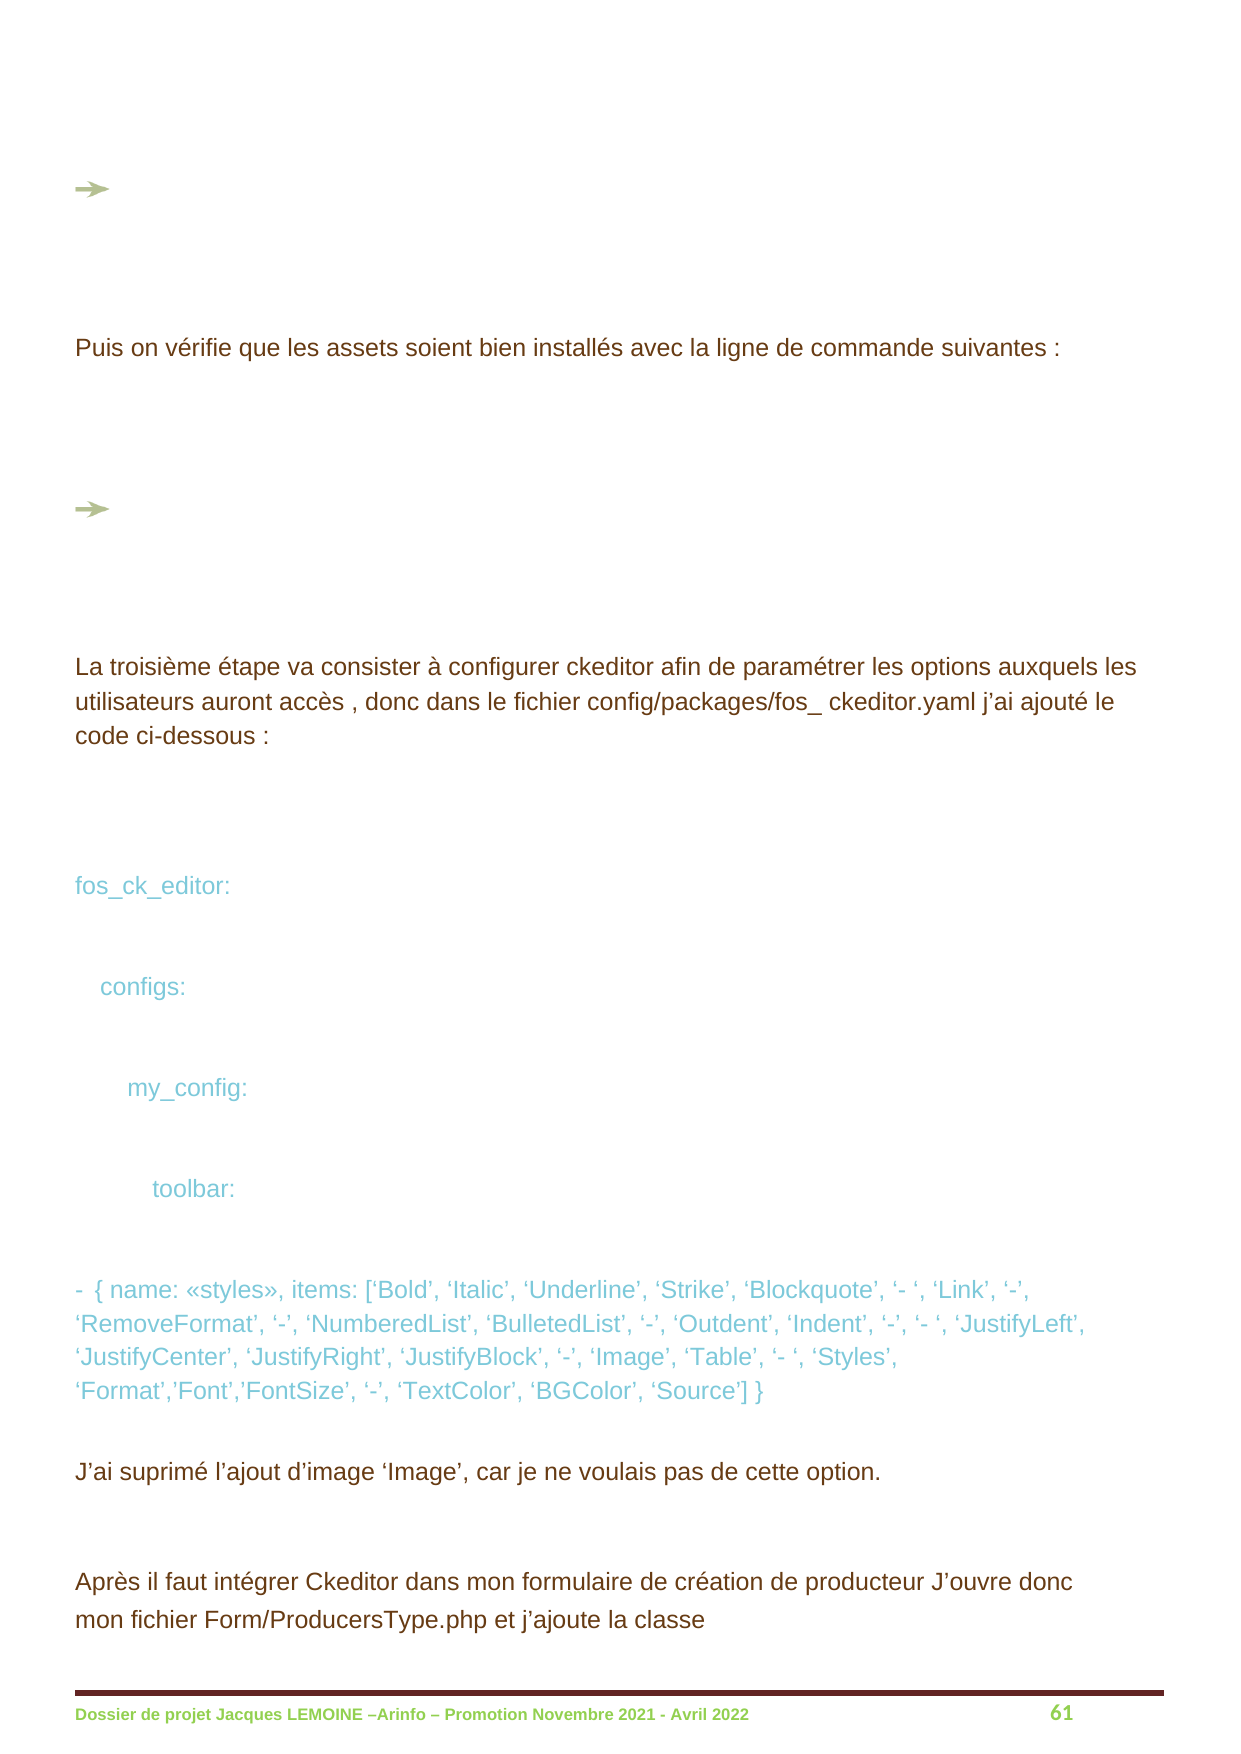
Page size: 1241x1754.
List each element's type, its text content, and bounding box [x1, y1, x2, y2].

text Puis on vérifie que les assets soient bien installés avec la ligne de commande suivantes : [75, 332, 1073, 361]
text J’ai suprimé l’ajout d’image ‘Image’, car je ne voulais pas de cette option. [75, 1457, 1164, 1485]
picture [75, 496, 113, 522]
picture [75, 177, 113, 202]
text La troisième étape va consister à configurer ckeditor afin de paramétrer les options auxquels les utilisateurs auront accès , donc dans le fichier config/packages/fos_ ckeditor.yaml j’ai ajouté le code ci-dessous : [75, 652, 1164, 750]
list { name: «styles», items: [‘Bold’, ‘Italic’, ‘Underline’, ‘Strike’, ‘Blockquote’, ‘- ‘, ‘Link’, ‘-’, ‘RemoveFormat’, ‘-’, ‘NumberedList’, ‘BulletedList’, ‘-’, ‘Outdent’, ‘Indent’, ‘-’, ‘- ‘, ‘JustifyLeft’, ‘JustifyCenter’, ‘JustifyRight’, ‘JustifyBlock’, ‘-’, ‘Image’, ‘Table’, ‘- ‘, ‘Styles’, ‘Format’,’Font’,’FontSize’, ‘-’, ‘TextColor’, ‘BGColor’, ‘Source’] } [75, 1275, 1164, 1404]
text toolbar: [152, 1174, 1164, 1203]
text php bin/console assets:install public [75, 496, 1164, 527]
text Après il faut intégrer Ckeditor dans mon formulaire de création de producteur J’ouvre donc mon fichier Form/ProducersType.php et j’ajoute la classe [75, 1567, 1098, 1634]
text php bin/console ckeditor:install [75, 177, 1164, 207]
text fos_ck_editor: [75, 871, 1164, 900]
text configs: [100, 972, 1164, 1001]
text my_config: [127, 1073, 1164, 1102]
